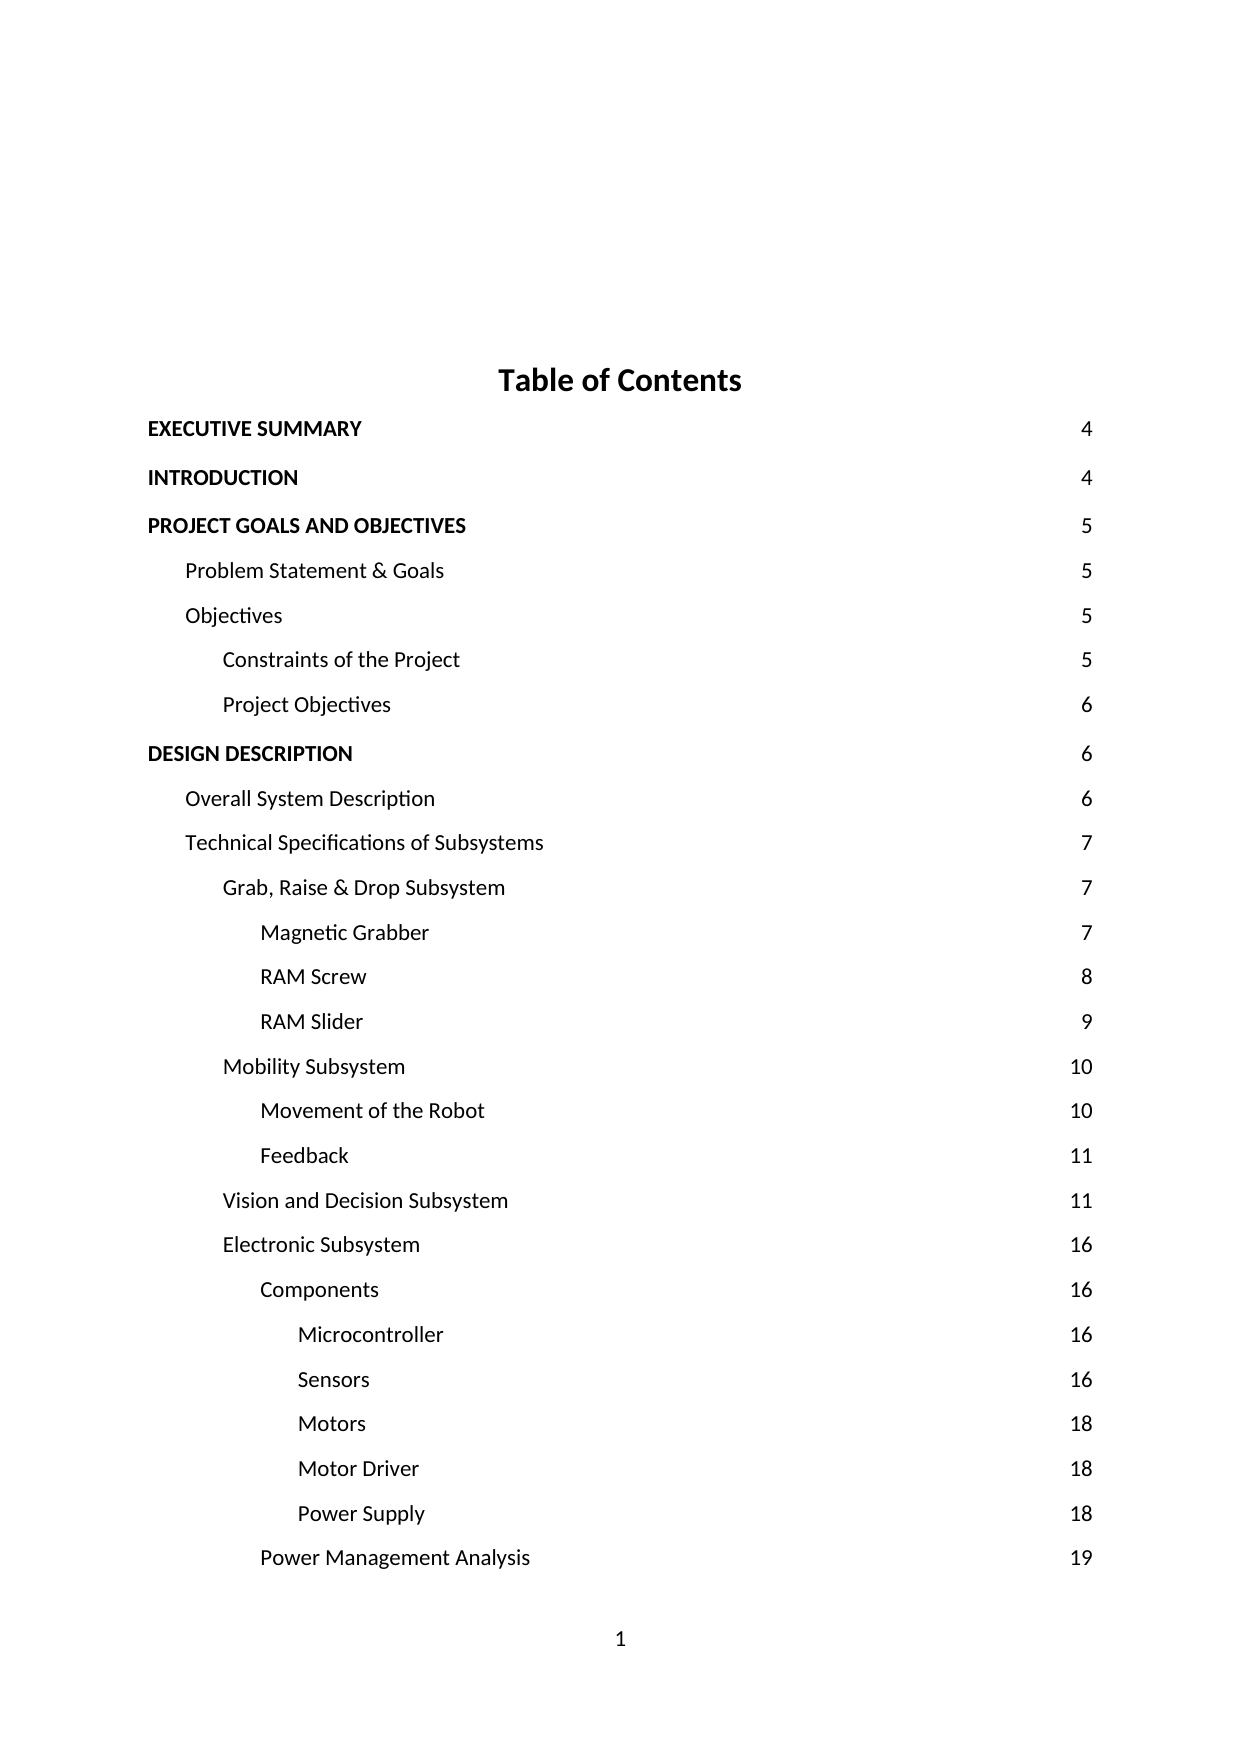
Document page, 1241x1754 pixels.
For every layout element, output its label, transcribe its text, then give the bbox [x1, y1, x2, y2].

text Table of Contents [148, 359, 1093, 399]
